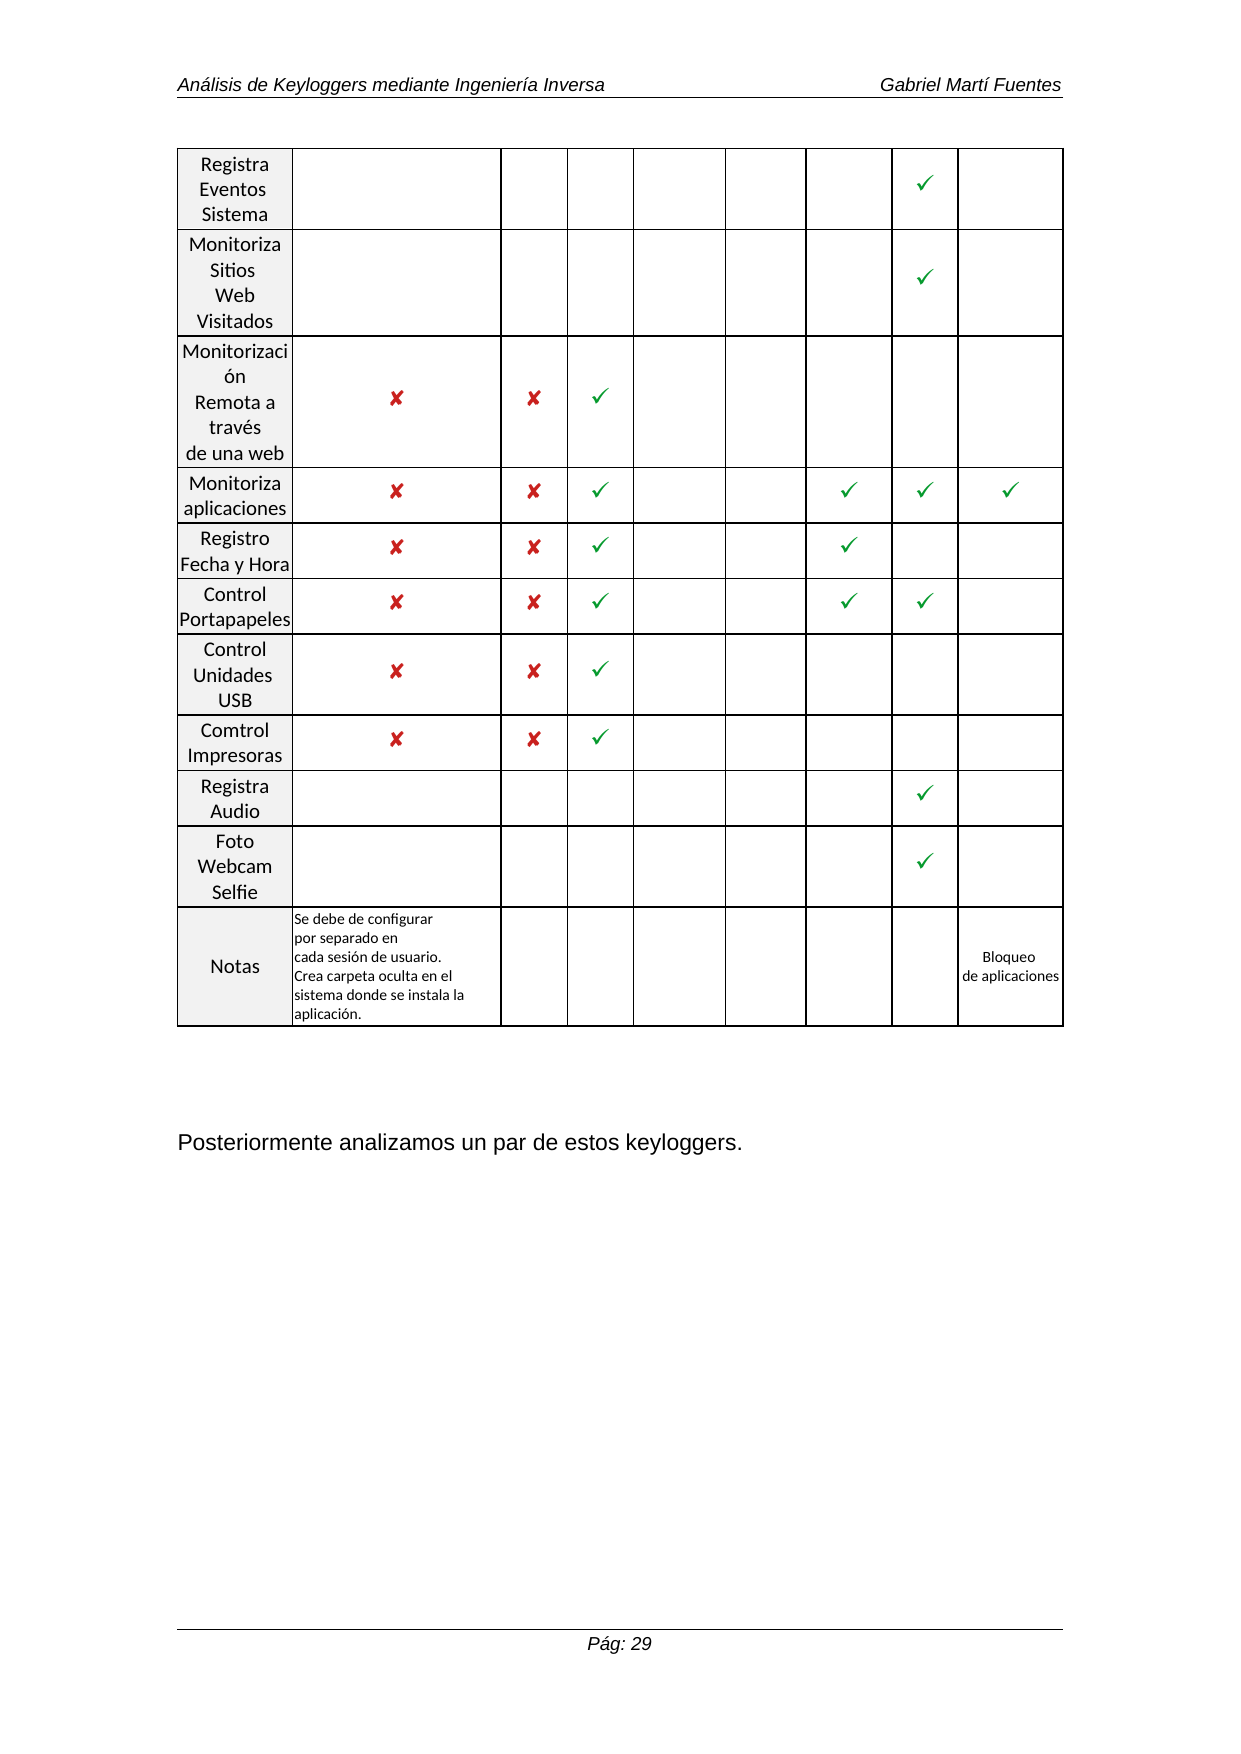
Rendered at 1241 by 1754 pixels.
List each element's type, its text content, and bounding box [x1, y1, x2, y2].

table_cell [293, 716, 500, 770]
table_cell [502, 908, 567, 1025]
table_cell [893, 827, 957, 906]
table_cell [726, 337, 805, 467]
table_cell [502, 716, 567, 770]
table_cell [568, 149, 633, 228]
table_cell [293, 468, 500, 522]
table_cell [807, 337, 891, 467]
table_cell [959, 635, 1062, 714]
table_cell [293, 771, 500, 825]
table_cell [568, 908, 633, 1025]
table_cell [726, 579, 805, 633]
table_cell [634, 771, 725, 825]
table_cell [293, 149, 500, 228]
table_cell Registra Eventos Sistema [178, 149, 292, 228]
table_cell [502, 635, 567, 714]
table_cell [726, 827, 805, 906]
table_cell [807, 716, 891, 770]
table_cell [502, 827, 567, 906]
table_cell [807, 635, 891, 714]
table_cell [807, 908, 891, 1025]
table_cell [568, 524, 633, 578]
table_cell Monitorización Remota a través de una web [178, 337, 292, 467]
table_cell [893, 716, 957, 770]
table_cell [634, 149, 725, 228]
table_cell [959, 468, 1062, 522]
table_cell [502, 149, 567, 228]
table_cell [568, 771, 633, 825]
table_cell [568, 468, 633, 522]
table_cell [726, 468, 805, 522]
table_cell [634, 524, 725, 578]
table_cell [568, 827, 633, 906]
table_cell [807, 524, 891, 578]
table_cell [502, 771, 567, 825]
table_cell [807, 771, 891, 825]
table_cell Registra Audio [178, 771, 292, 825]
table_cell [959, 716, 1062, 770]
table_cell [293, 579, 500, 633]
table_cell [502, 468, 567, 522]
table_cell [726, 524, 805, 578]
table_cell [959, 337, 1062, 467]
table_cell [893, 908, 957, 1025]
table_cell Control Portapapeles [178, 579, 292, 633]
table_cell [568, 337, 633, 467]
table_cell [568, 716, 633, 770]
table_cell [634, 337, 725, 467]
table_cell [293, 827, 500, 906]
table_cell [959, 524, 1062, 578]
table_cell [893, 771, 957, 825]
table_cell [807, 827, 891, 906]
table_cell [634, 579, 725, 633]
table_cell [959, 230, 1062, 335]
table_cell [634, 827, 725, 906]
table_cell Notas [178, 908, 292, 1025]
table_cell [807, 579, 891, 633]
table_cell Registro Fecha y Hora [178, 524, 292, 578]
table_cell [893, 635, 957, 714]
table_cell [807, 230, 891, 335]
table_cell [726, 771, 805, 825]
text Posteriormente analizamos un par de estos keyloggers. [177, 1129, 1063, 1155]
table_cell [502, 230, 567, 335]
table_cell Foto Webcam Selfie [178, 827, 292, 906]
table_cell [893, 468, 957, 522]
table_cell Control Unidades USB [178, 635, 292, 714]
table_cell [893, 149, 957, 228]
table_cell [293, 230, 500, 335]
table_cell [959, 579, 1062, 633]
table_cell [634, 635, 725, 714]
table_cell [726, 908, 805, 1025]
table_cell Monitoriza aplicaciones [178, 468, 292, 522]
table_cell Comtrol Impresoras [178, 716, 292, 770]
table_cell [893, 230, 957, 335]
table_cell [293, 635, 500, 714]
table_cell [568, 579, 633, 633]
table_cell [293, 337, 500, 467]
table_cell [893, 337, 957, 467]
table_cell [726, 149, 805, 228]
table_cell [502, 337, 567, 467]
table_cell [807, 468, 891, 522]
table_cell [293, 524, 500, 578]
table_cell [502, 579, 567, 633]
table_cell [959, 827, 1062, 906]
table_cell [726, 716, 805, 770]
table_cell [893, 579, 957, 633]
table_cell [568, 230, 633, 335]
table_cell [634, 908, 725, 1025]
table_cell [634, 230, 725, 335]
table_cell [634, 716, 725, 770]
table_cell [726, 635, 805, 714]
table_cell [568, 635, 633, 714]
table_cell Se debe de configurar por separado en cada sesión de usuario. Crea carpeta oculta en el sistema donde se instala la aplicación. [293, 908, 500, 1025]
table_cell [893, 524, 957, 578]
table_cell Bloqueo de aplicaciones [959, 908, 1062, 1025]
table_cell [959, 149, 1062, 228]
table_cell [959, 771, 1062, 825]
table_cell [807, 149, 891, 228]
table_cell [634, 468, 725, 522]
table_cell Monitoriza Sitios Web Visitados [178, 230, 292, 335]
table_cell [726, 230, 805, 335]
table_cell [502, 524, 567, 578]
